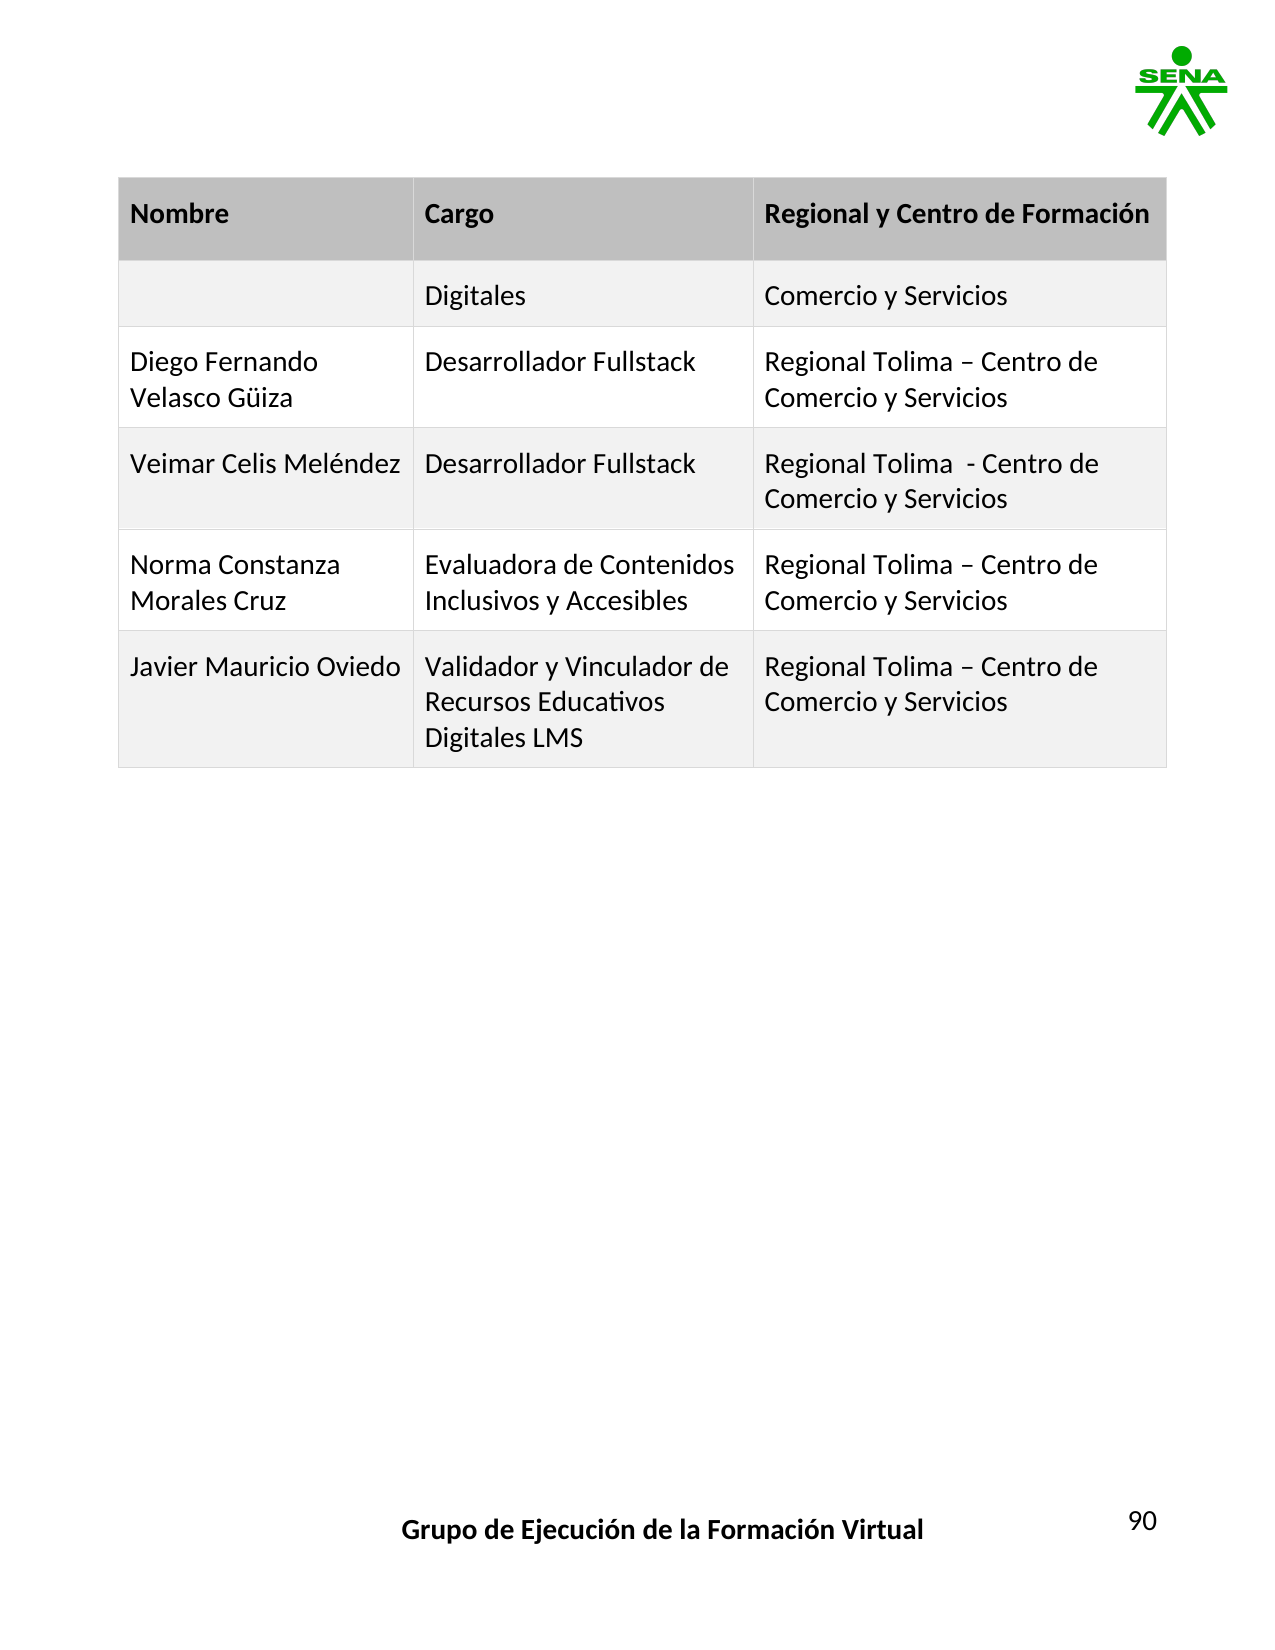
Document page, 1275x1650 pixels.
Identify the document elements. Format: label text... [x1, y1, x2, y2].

table_header Regional y Centro de Formación [754, 178, 1166, 260]
table_cell Regional Tolima – Centro de Comercio y Servicios [754, 631, 1166, 767]
table_cell Regional Tolima – Centro de Comercio y Servicios [754, 530, 1166, 630]
table_cell Desarrollador Fullstack [414, 327, 753, 427]
table_cell Evaluadora de Contenidos Inclusivos y Accesibles [414, 530, 753, 630]
table_cell Validador y Vinculador de Recursos Educativos Digitales LMS [414, 631, 753, 767]
table_cell Javier Mauricio Oviedo [119, 631, 413, 767]
table_cell Veimar Celis Meléndez [119, 428, 413, 528]
table_cell Norma Constanza Morales Cruz [119, 530, 413, 630]
table_cell Diego Fernando Velasco Güiza [119, 327, 413, 427]
table_cell Desarrollador Fullstack [414, 428, 753, 528]
table_cell Regional Tolima - Centro de Comercio y Servicios [754, 428, 1166, 528]
table_cell Regional Tolima – Centro de Comercio y Servicios [754, 261, 1166, 326]
table_cell Diseñador de Contenidos Digitales [414, 261, 753, 326]
picture [1135, 46, 1228, 136]
table_header Cargo [414, 178, 753, 260]
table_cell Regional Tolima – Centro de Comercio y Servicios [754, 327, 1166, 427]
table_header Nombre [119, 178, 413, 260]
table_cell Oscar Iván Uribe Ortiz [119, 261, 413, 326]
